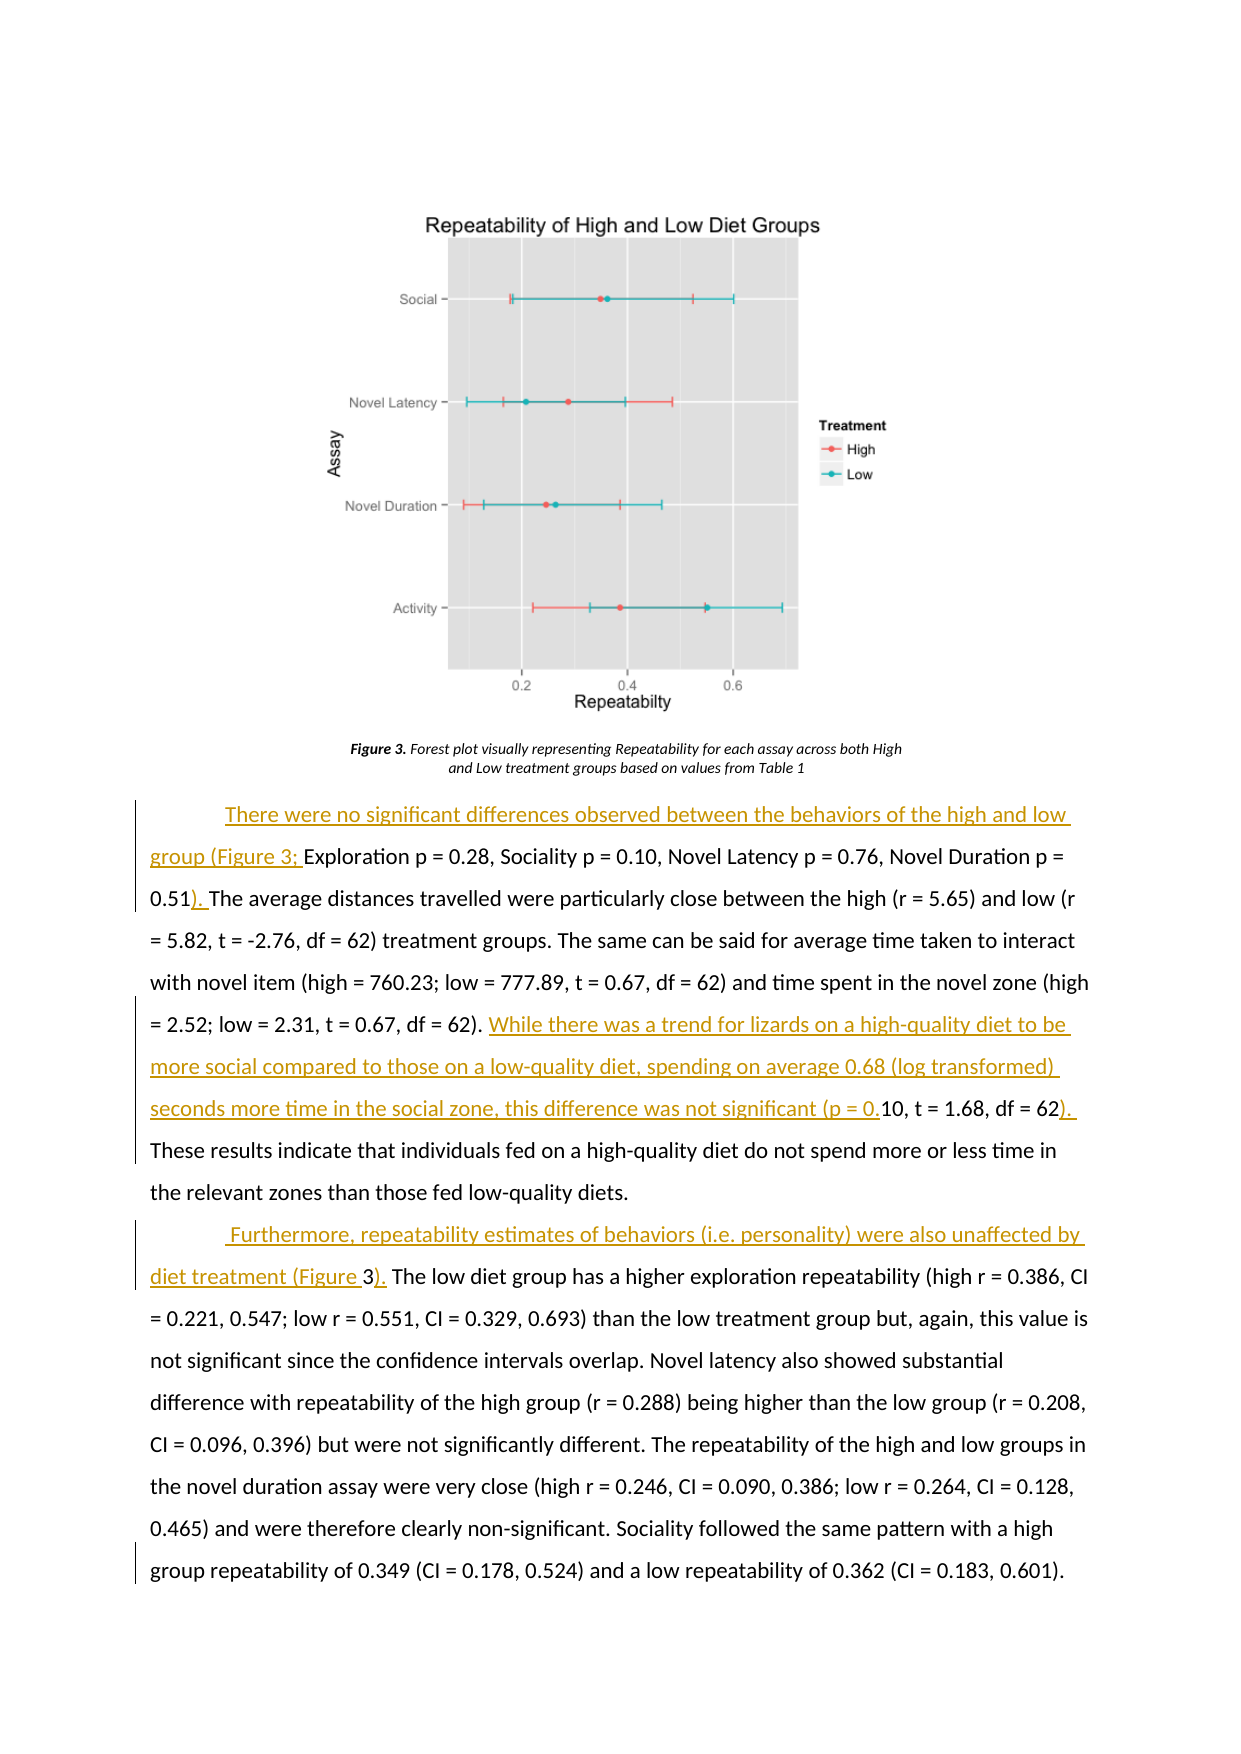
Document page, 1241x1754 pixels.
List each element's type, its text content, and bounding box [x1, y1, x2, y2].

text Exploration p = 0.28, Sociality p = 0.10, Novel Latency p = 0.76, Novel Duration p = 0.51The average distances travelled were particularly close between the high (r = 5.65) and low (r = 5.82, t = -2.76, df = 62) treatment groups. The same can be said for average time taken to interact with novel item (high = 760.23; low = 777.89, t = 0.67, df = 62) and time spent in the novel zone (high = 2.52; low = 2.31, t = 0.67, df = 62). 10, t = 1.68, df = 62These results indicate that individuals fed on a high-quality diet do not spend more or less time in the relevant zones than those fed low-quality diets. [150, 800, 1090, 1206]
text 3 The low diet group has a higher exploration repeatability (high r = 0.386, CI = 0.221, 0.547; low r = 0.551, CI = 0.329, 0.693) than the low treatment group but, again, this value is not significant since the confidence intervals overlap. Novel latency also showed substantial difference with repeatability of the high group (r = 0.288) being higher than the low group (r = 0.208, CI = 0.096, 0.396) but were not significantly different. The repeatability of the high and low groups in the novel duration assay were very close (high r = 0.246, CI = 0.090, 0.386; low r = 0.264, CI = 0.128, 0.465) and were therefore clearly non-significant. Sociality followed the same pattern with a high group repeatability of 0.349 (CI = 0.178, 0.524) and a low repeatability of 0.362 (CI = 0.183, 0.601). [150, 1220, 1090, 1584]
picture [312, 192, 928, 723]
